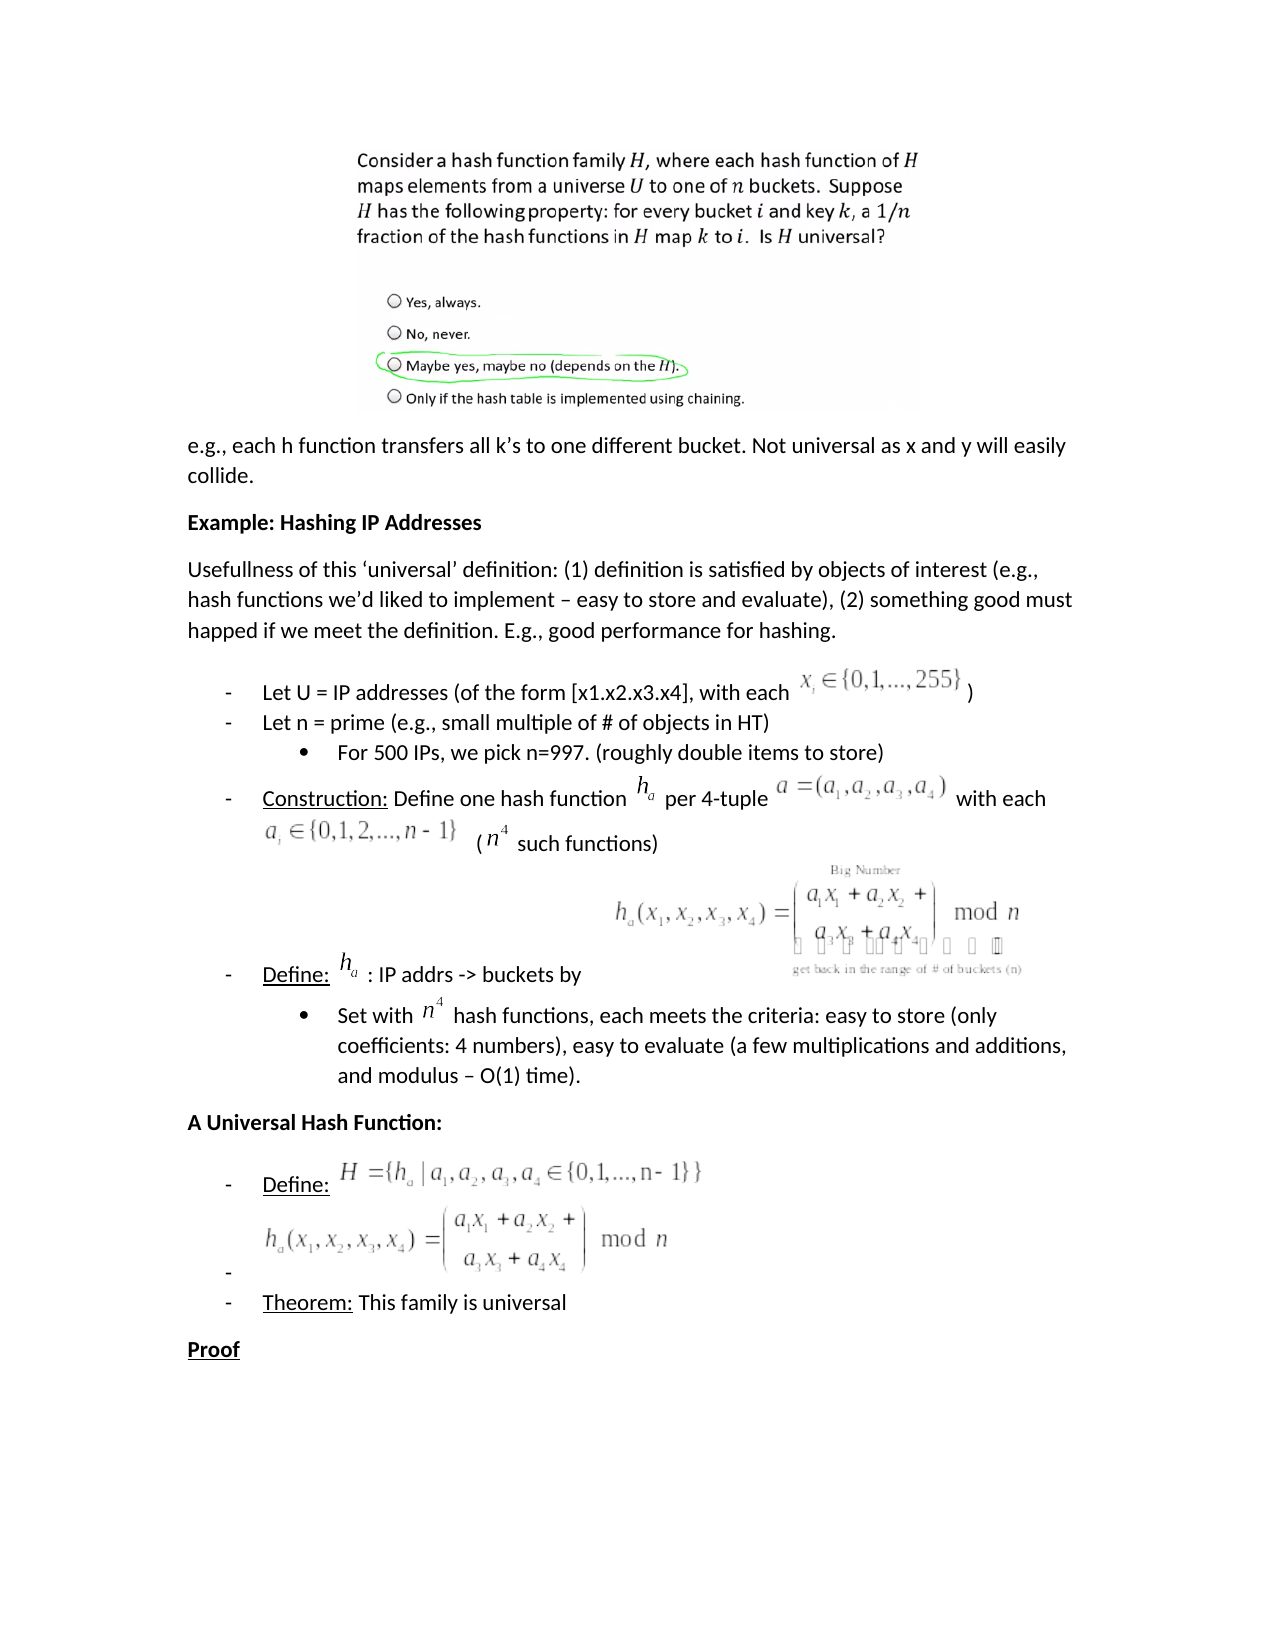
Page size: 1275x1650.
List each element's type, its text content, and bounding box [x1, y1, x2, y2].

picture [355, 150, 920, 413]
list Theorem: This family is universal [225, 1288, 1087, 1316]
list Construction: Define one hash function per 4-tuple with each ( such functions) [225, 768, 1087, 857]
list Set with hash functions, each meets the criteria: easy to store (only coefficients: 4 numbers), easy to evaluate (a few multiplications and additions, and modulus – O(1) time). [300, 990, 1087, 1089]
text Proof [187, 1335, 1087, 1363]
list Let n = prime (e.g., small multiple of # of objects in HT) [225, 708, 1087, 736]
text Example: Hashing IP Addresses [187, 508, 1087, 536]
list Let U = IP addresses (of the form [x1.x2.x3.x4], with each ) [225, 663, 1087, 706]
list Define: : IP addrs -> buckets by [225, 859, 1087, 988]
text A Universal Hash Function: [187, 1108, 1087, 1136]
text Usefullness of this ‘universal’ definition: (1) definition is satisfied by objects of interest (e.g., hash functions we’d liked to implement – easy to store and evaluate), (2) something good must happed if we meet the definition. E.g., good performance for hashing. [187, 555, 1087, 644]
text e.g., each h function transfers all k’s to one different bucket. Not universal as x and y will easily collide. [187, 431, 1087, 489]
list Define: [225, 1155, 1087, 1198]
list For 500 IPs, we pick n=997. (roughly double items to store) [300, 738, 1087, 766]
